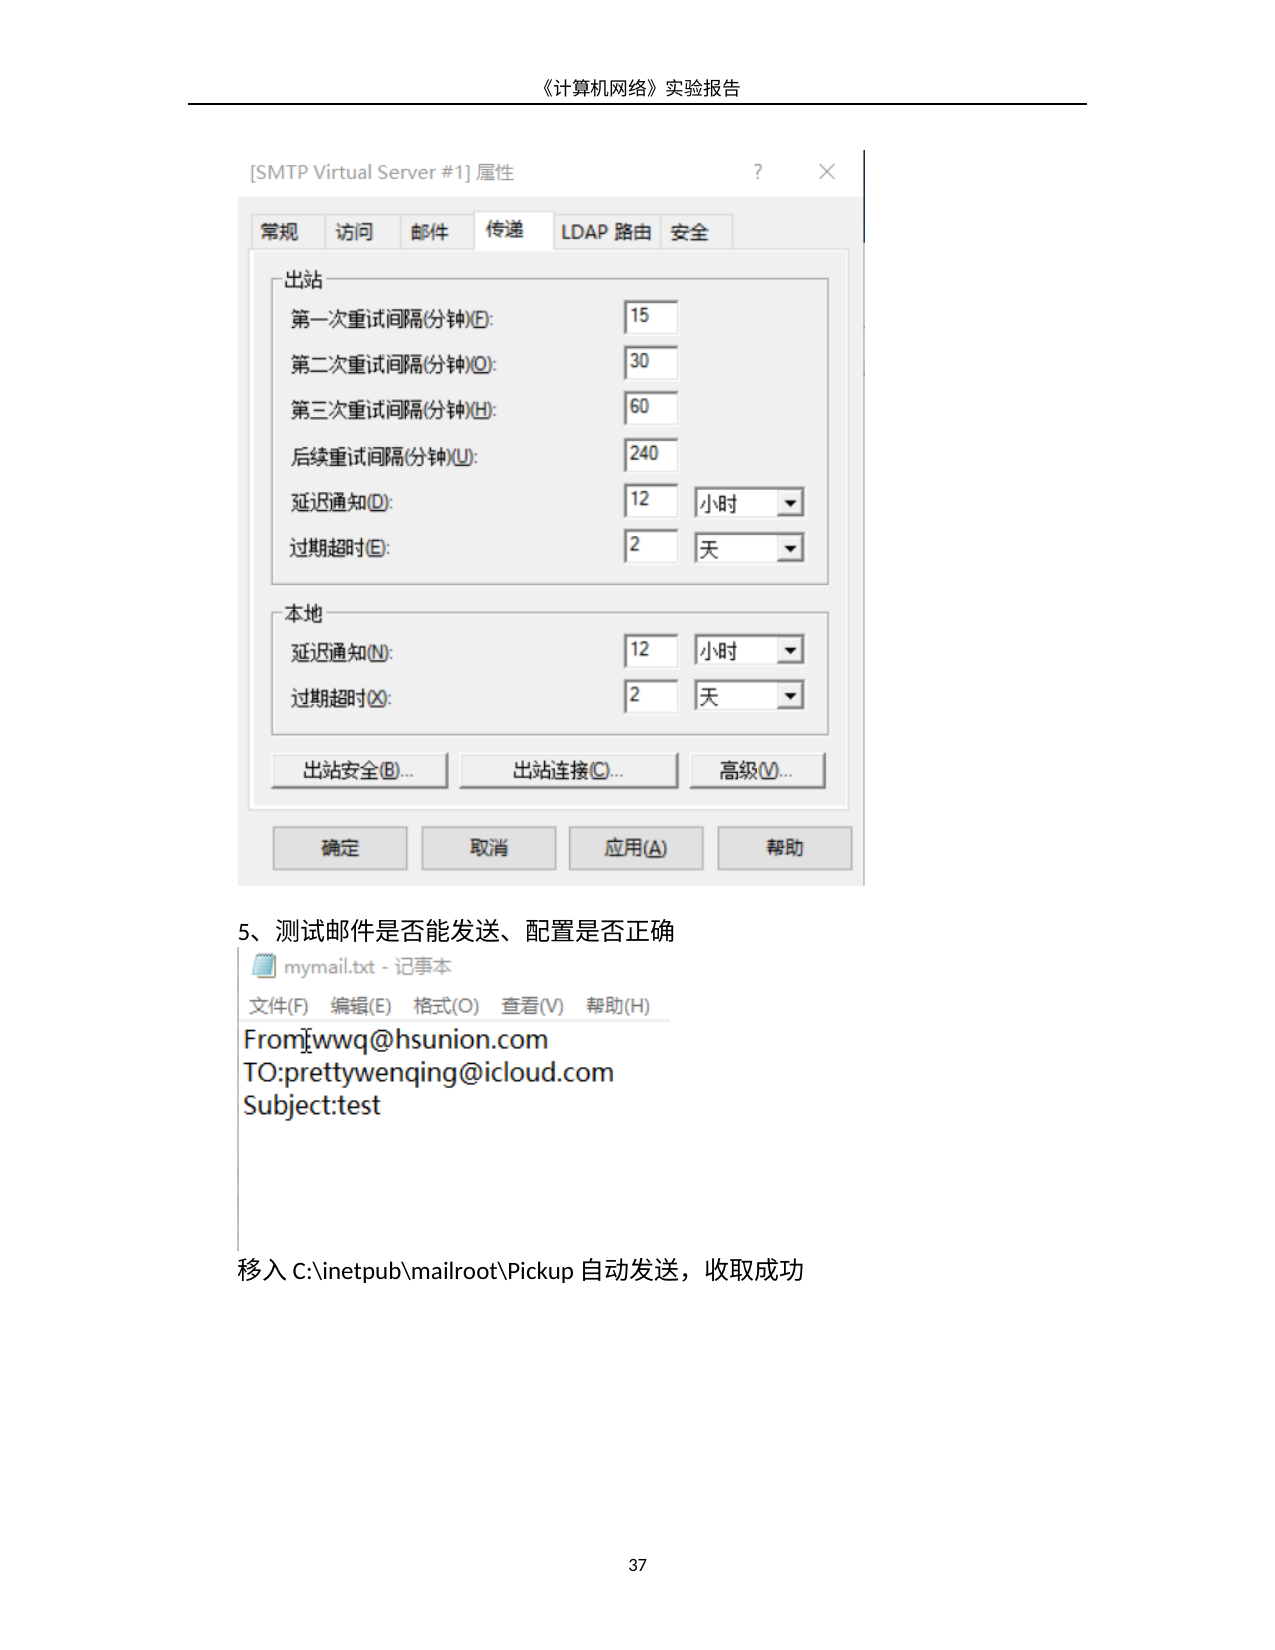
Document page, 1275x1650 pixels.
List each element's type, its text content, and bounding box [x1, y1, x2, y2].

picture [237, 150, 865, 886]
picture [237, 947, 671, 1251]
text 移入C:\inetpub\mailroot\Pickup自动发送，收取成功 [187, 1250, 1087, 1287]
text 5、测试邮件是否能发送、配置是否正确 [187, 911, 1087, 947]
